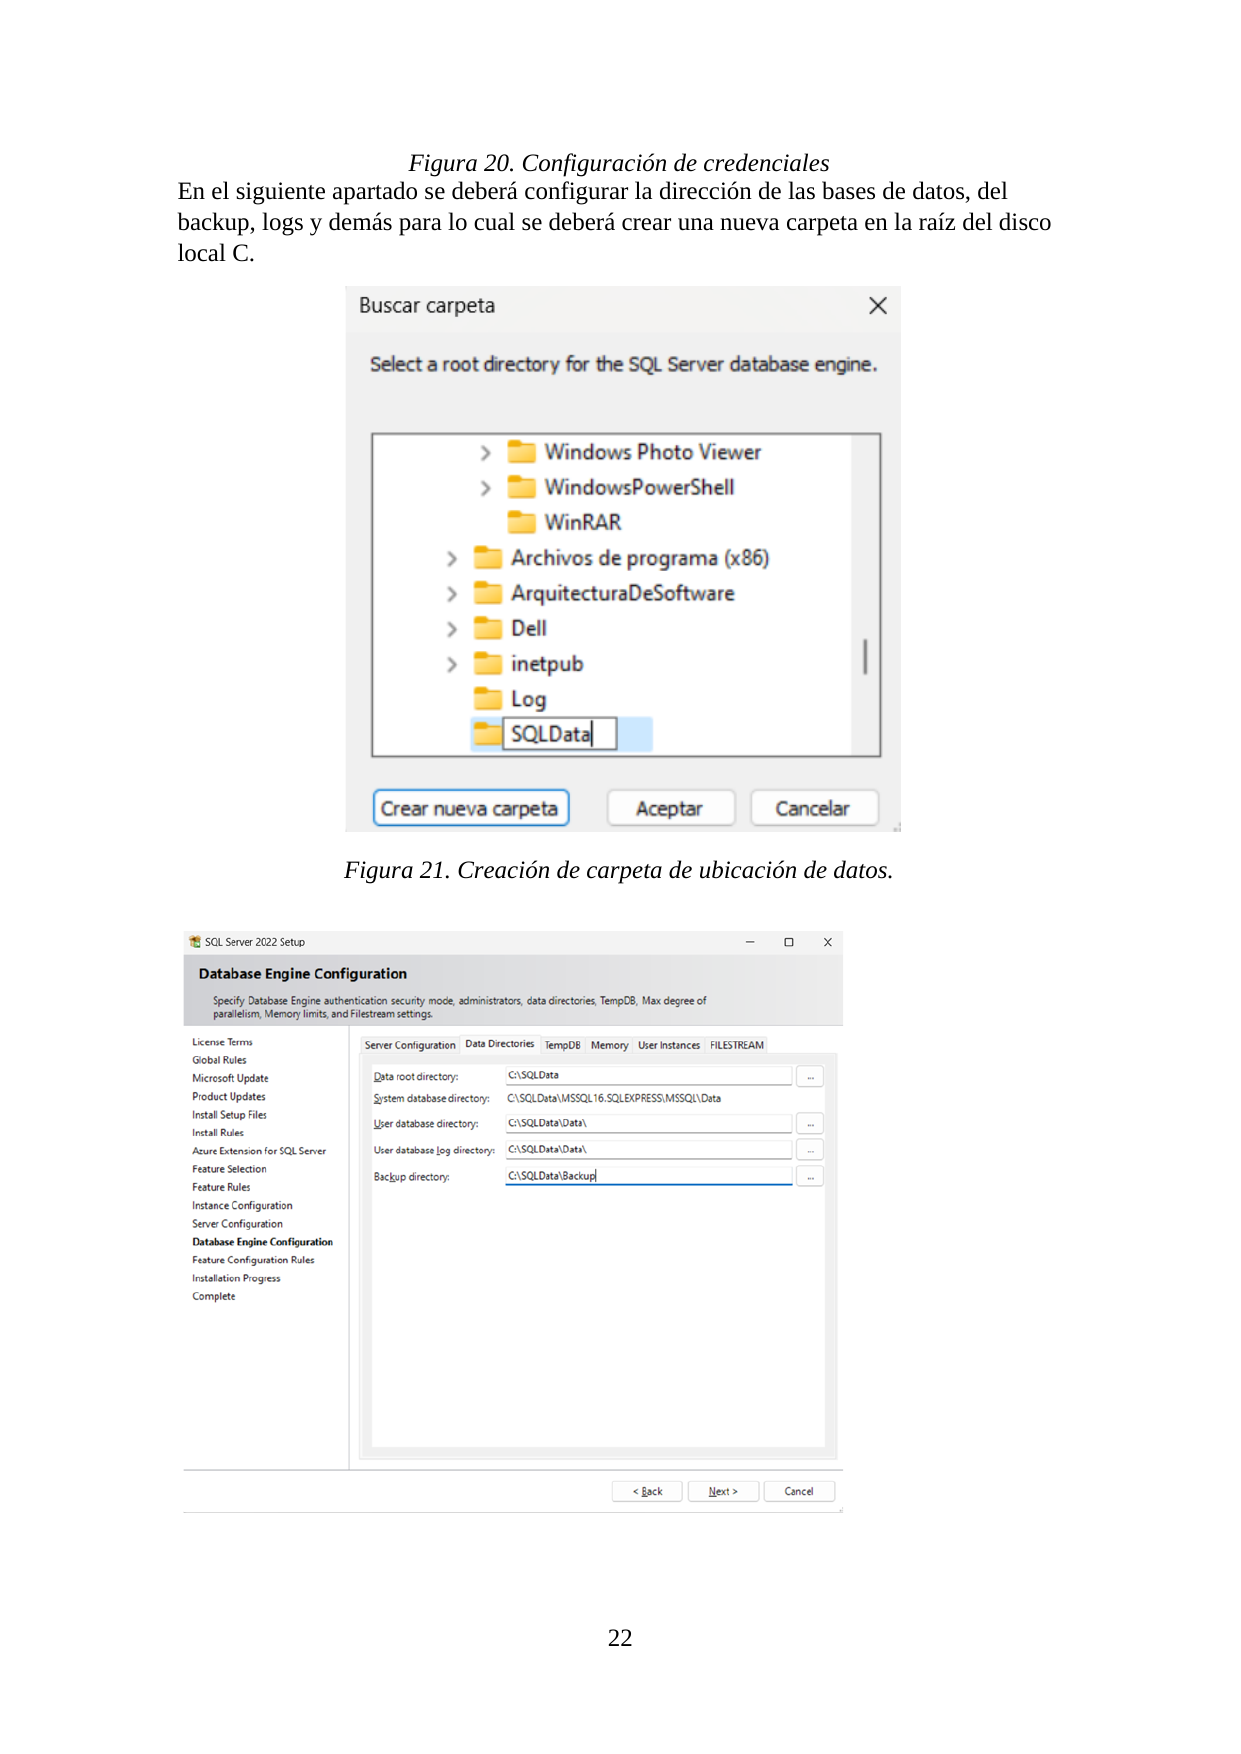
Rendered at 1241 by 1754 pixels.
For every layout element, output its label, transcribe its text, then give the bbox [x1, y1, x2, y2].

picture [345, 286, 901, 832]
text En el siguiente apartado se deberá configurar la dirección de las bases de datos, del backup, logs y demás para lo cual se deberá crear una nueva carpeta en la raíz del disco local C. [177, 176, 1063, 267]
picture [183, 931, 844, 1513]
subtitle Figura 20. Configuración de credenciales [177, 148, 1063, 176]
subtitle Figura 21. Creación de carpeta de ubicación de datos. [177, 855, 1063, 883]
